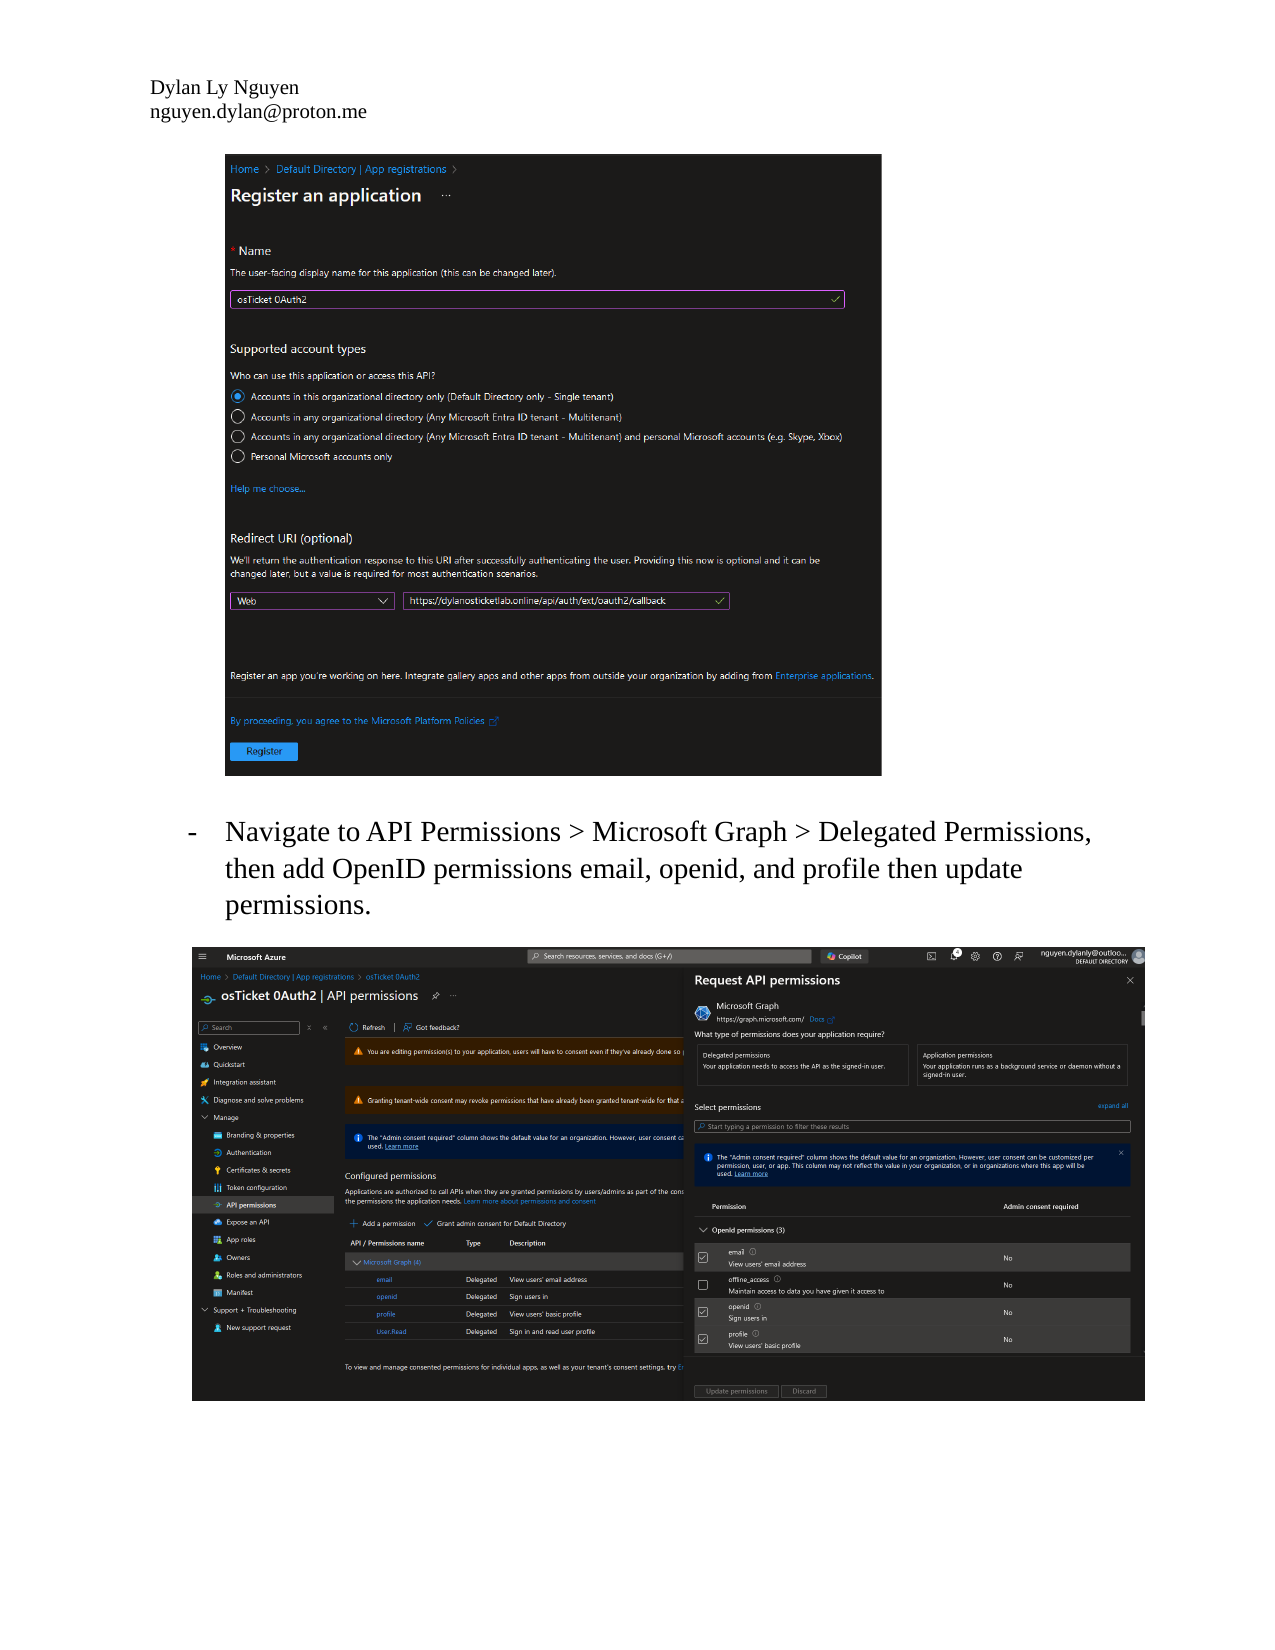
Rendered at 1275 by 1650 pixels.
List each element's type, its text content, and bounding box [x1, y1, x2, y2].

picture [192, 947, 1145, 1401]
list Navigate to API Permissions > Microsoft Graph > Delegated Permissions, then add OpenID permissions email, openid, and profile then update permissions. [187, 814, 1125, 920]
picture [225, 154, 882, 776]
